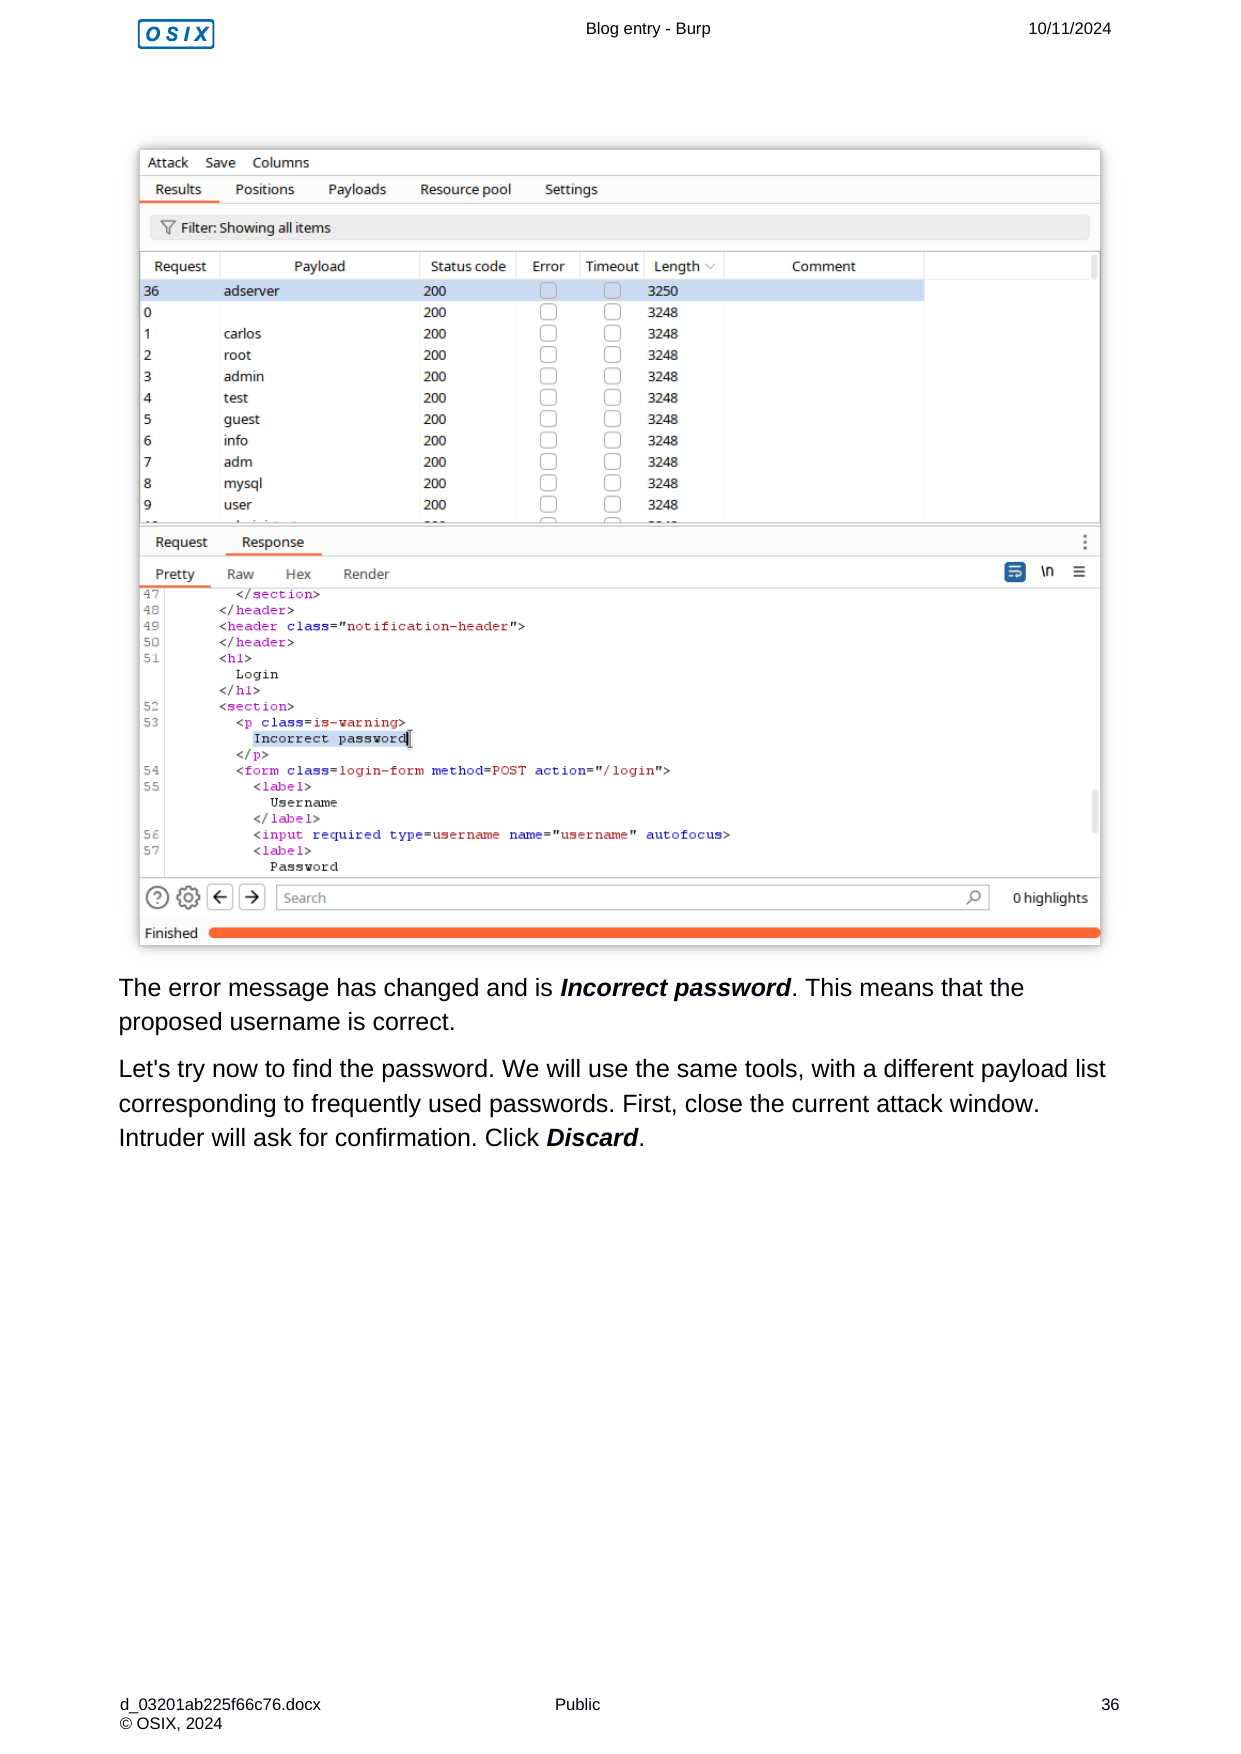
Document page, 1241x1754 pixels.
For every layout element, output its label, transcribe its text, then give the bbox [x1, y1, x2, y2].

picture [118, 129, 1122, 967]
text Let's try now to find the password. We will use the same tools, with a different payload list corresponding to frequently used passwords. First, close the current attack window. Intruder will ask for confirmation. Click Discard. [118, 1054, 1122, 1152]
text The error message has changed and is Incorrect password. This means that the proposed username is correct. [118, 967, 1122, 1036]
picture [137, 19, 215, 49]
